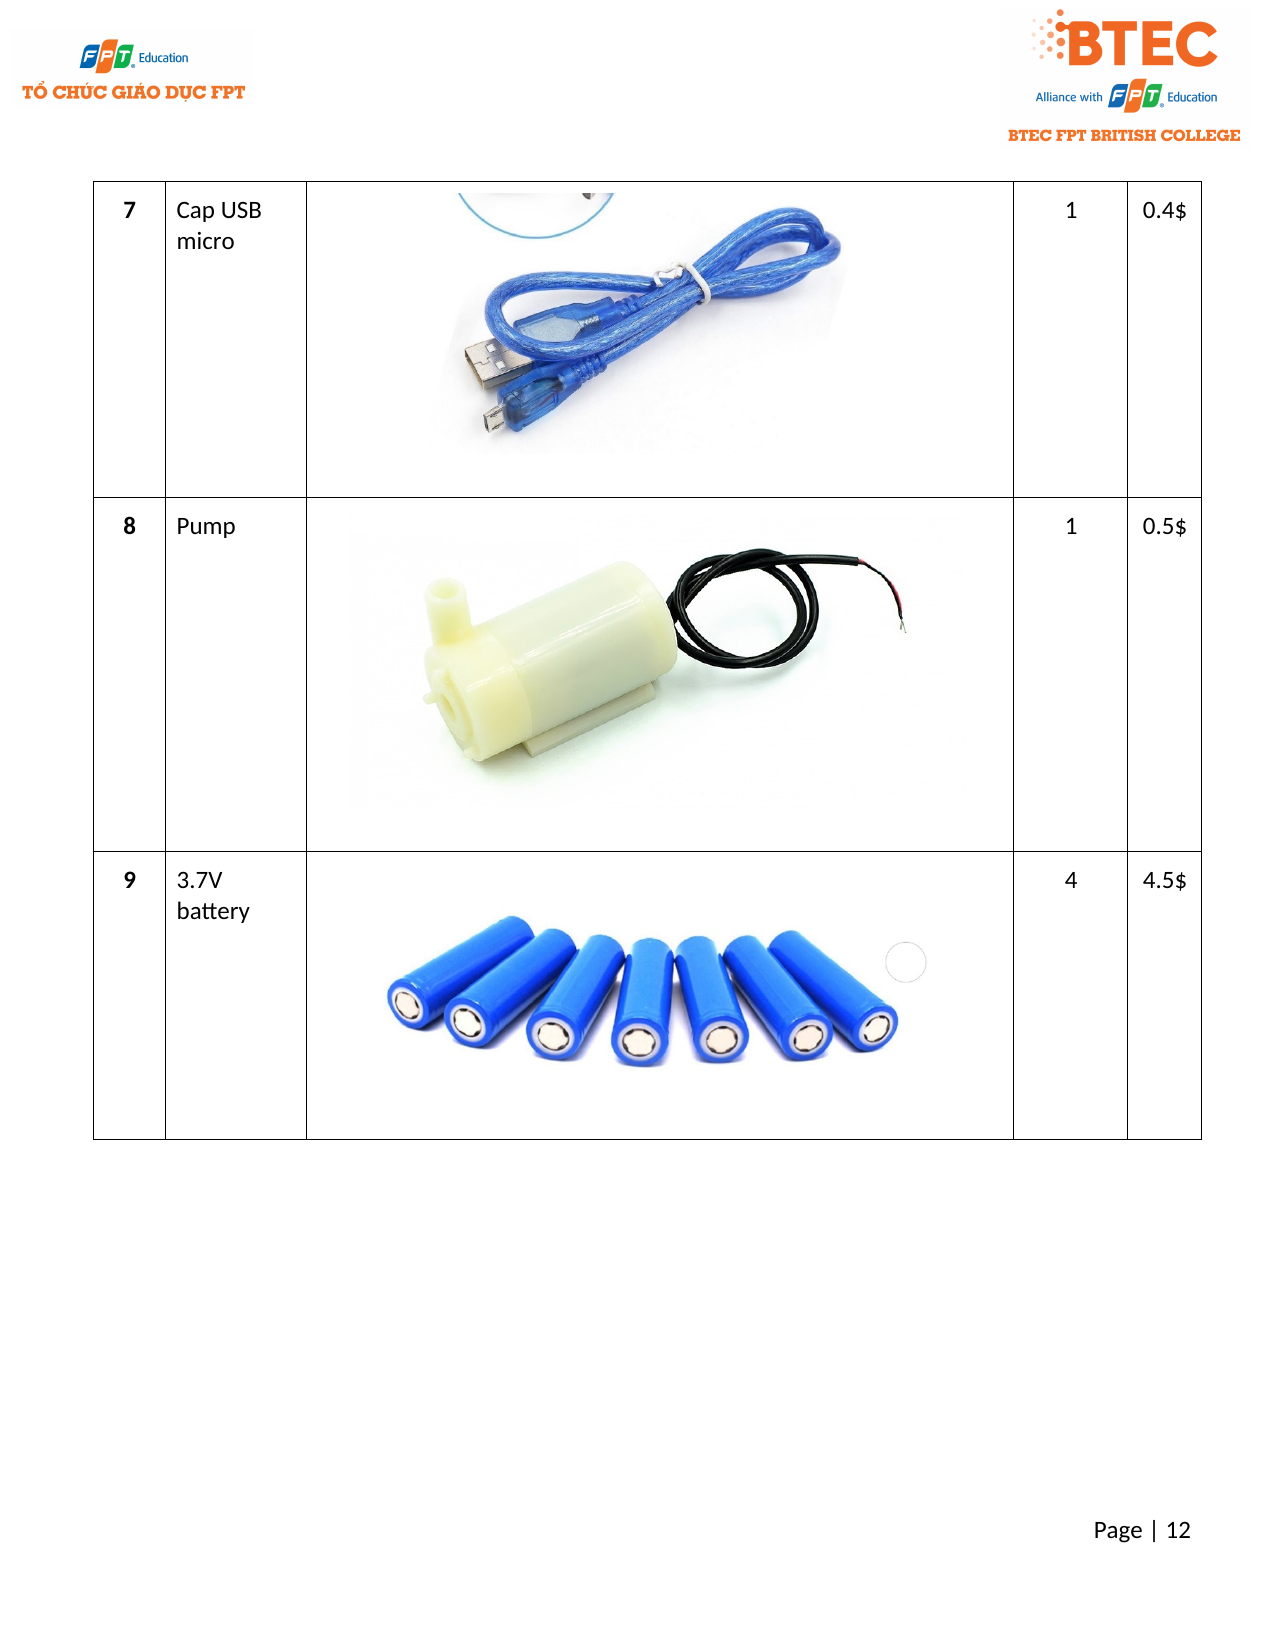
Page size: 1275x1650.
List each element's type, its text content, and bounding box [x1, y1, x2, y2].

table_cell [307, 498, 1013, 851]
picture [348, 515, 966, 808]
picture [315, 878, 950, 1096]
table_cell 1 [1014, 182, 1127, 497]
table_cell 4 [1014, 852, 1127, 1139]
table_cell [307, 182, 1013, 497]
table_cell 7 [94, 182, 165, 497]
table_cell 0.4$ [1128, 182, 1201, 497]
table_cell Pump [166, 498, 306, 851]
table_cell 1 [1014, 498, 1127, 851]
table_cell 9 [94, 852, 165, 1139]
table_cell Cap USB micro [166, 182, 306, 497]
picture [998, 8, 1251, 150]
table_cell 3.7V battery [166, 852, 306, 1139]
table_cell 4.5$ [1128, 852, 1201, 1139]
picture [428, 193, 853, 454]
table_cell 8 [94, 498, 165, 851]
table_cell 0.5$ [1128, 498, 1201, 851]
picture [10, 28, 254, 110]
table_cell [307, 852, 1013, 1139]
